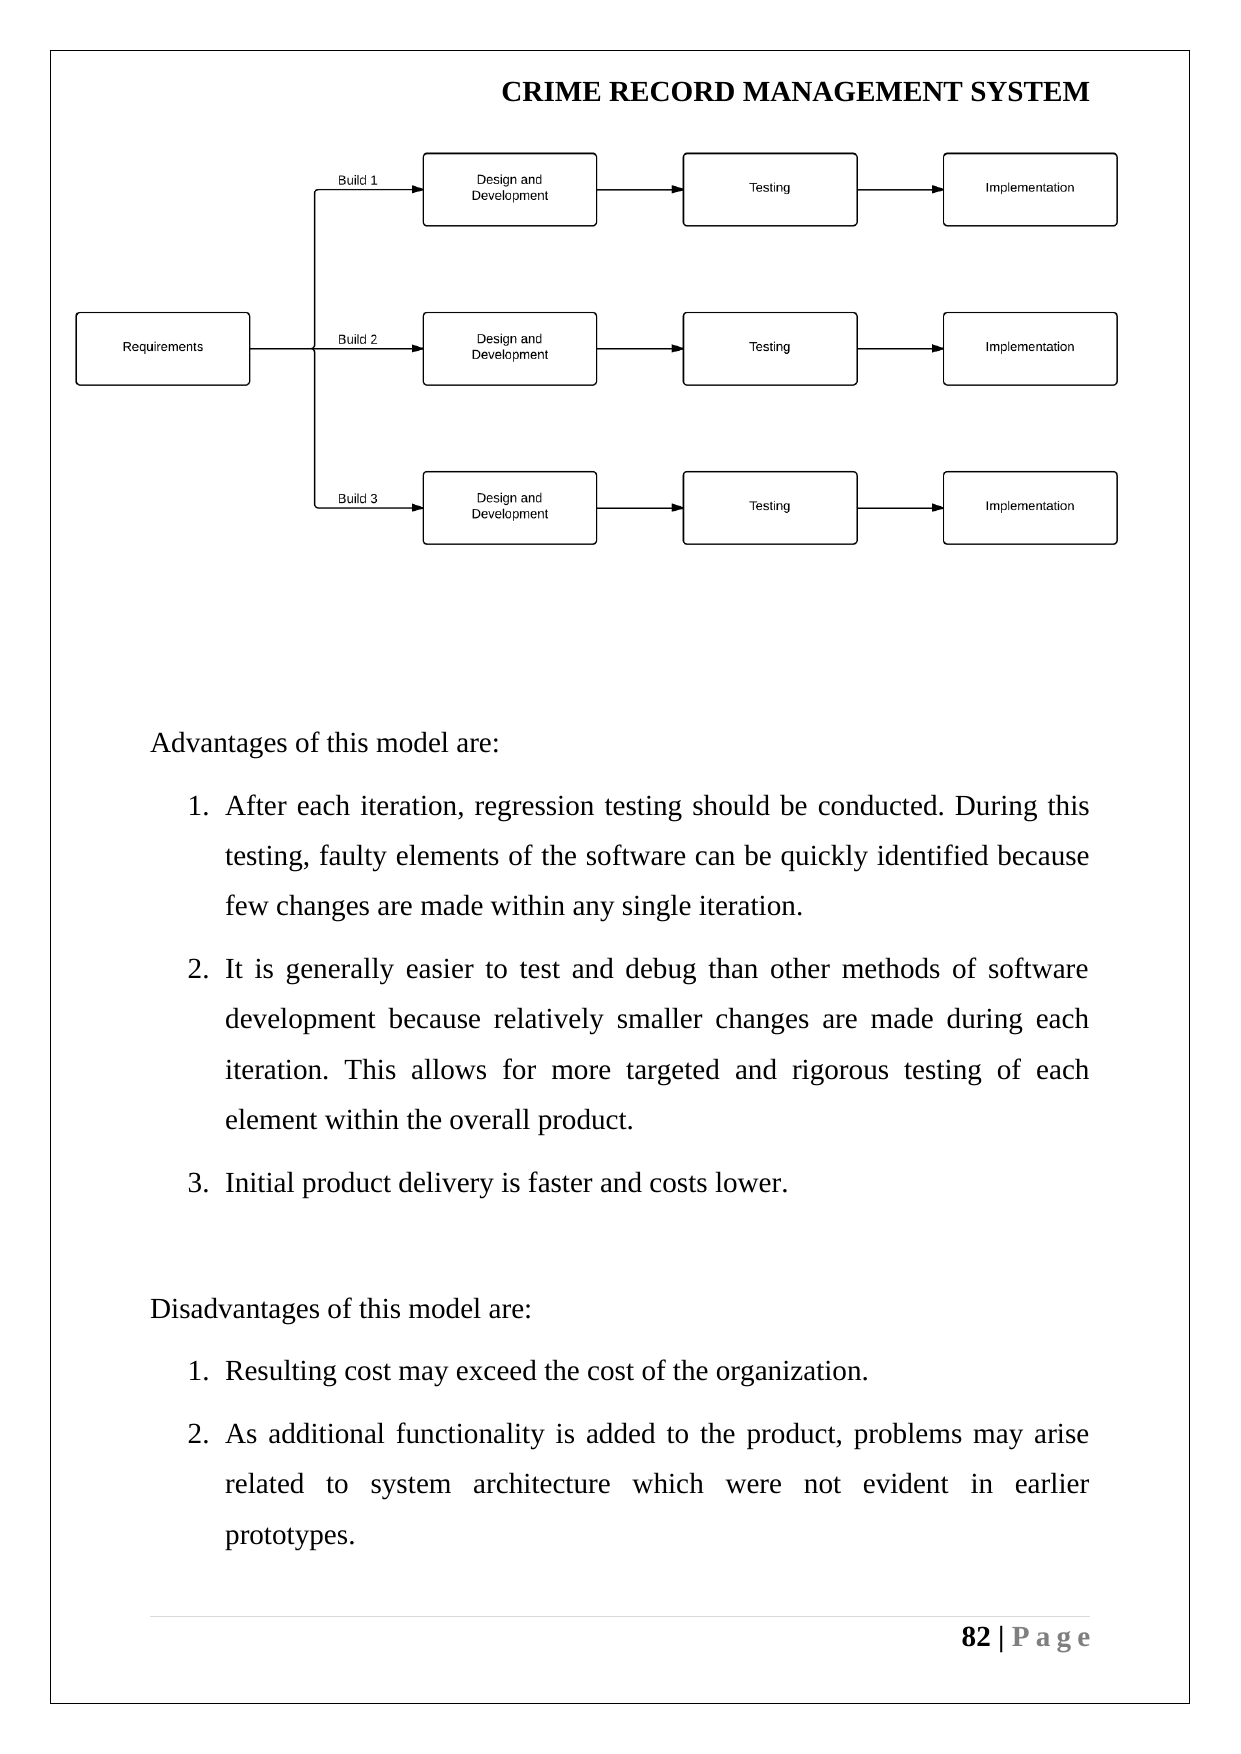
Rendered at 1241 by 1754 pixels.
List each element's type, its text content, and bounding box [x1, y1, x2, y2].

text Advantages of this model are: [150, 725, 1090, 759]
list Resulting cost may exceed the cost of the organization. [187, 1353, 1090, 1387]
picture [18, 88, 1199, 646]
list After each iteration, regression testing should be conducted. During this testing, faulty elements of the software can be quickly identified because few changes are made within any single iteration. [187, 788, 1090, 922]
list As additional functionality is added to the product, problems may arise related to system architecture which were not evident in earlier prototypes. [187, 1416, 1090, 1551]
list It is generally easier to test and debug than other methods of software development because relatively smaller changes are made during each iteration. This allows for more targeted and rigorous testing of each element within the overall product. [187, 951, 1090, 1136]
list Initial product delivery is faster and costs lower. [187, 1165, 1090, 1199]
text Disadvantages of this model are: [150, 1291, 1090, 1324]
